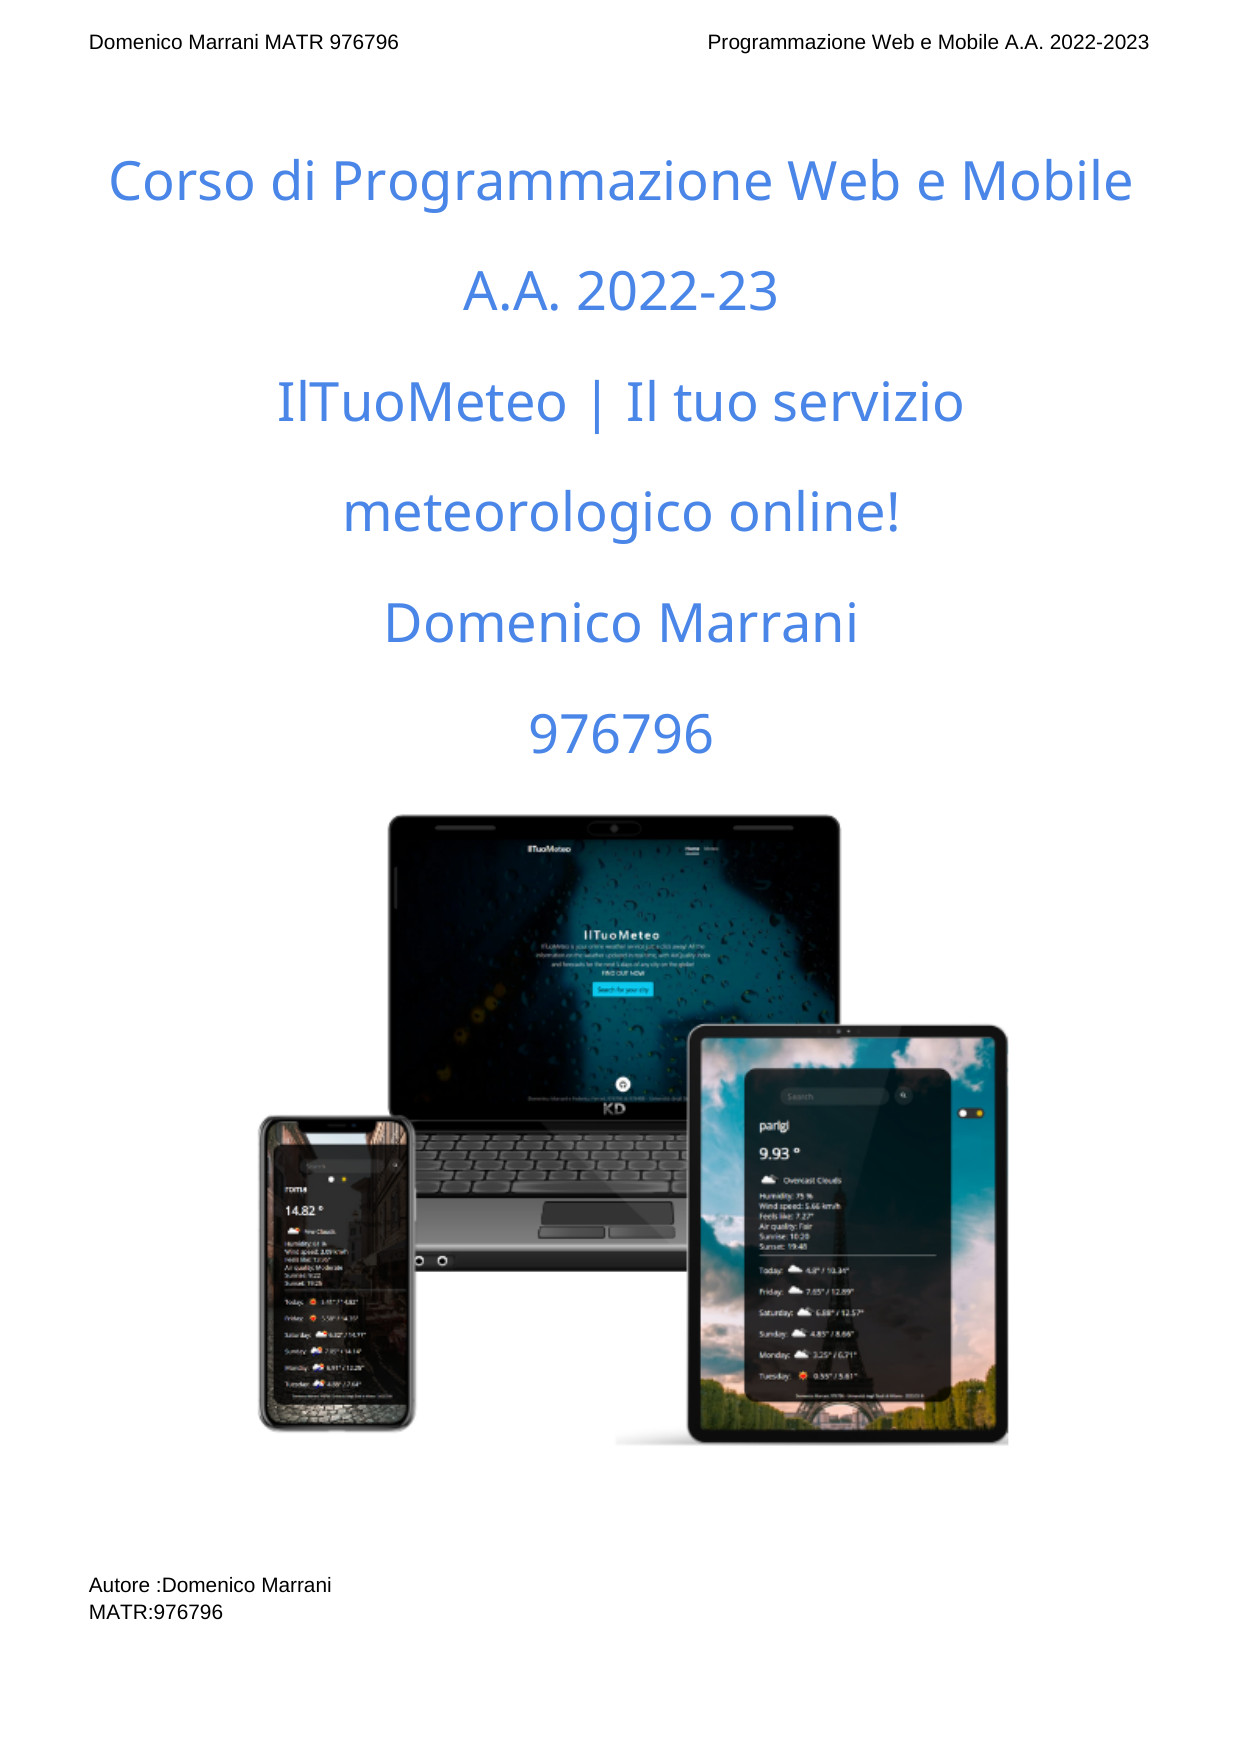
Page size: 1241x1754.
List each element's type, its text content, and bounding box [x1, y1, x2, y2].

text A.A. 2022-23 [89, 253, 1154, 326]
text Domenico Marrani MATR 976796 Programmazione Web e Mobile A.A. 2022-2023 [89, 29, 1154, 53]
text MATR:976796 [89, 1600, 1154, 1624]
text Domenico Marrani [89, 584, 1154, 658]
text IlTuoMeteo | Il tuo servizio meteorologico online! [89, 363, 1154, 548]
text Autore :Domenico Marrani [89, 1573, 1154, 1597]
text Corso di Programmazione Web e Mobile [89, 142, 1154, 216]
picture [227, 769, 1009, 1510]
text 976796 [89, 695, 1154, 769]
